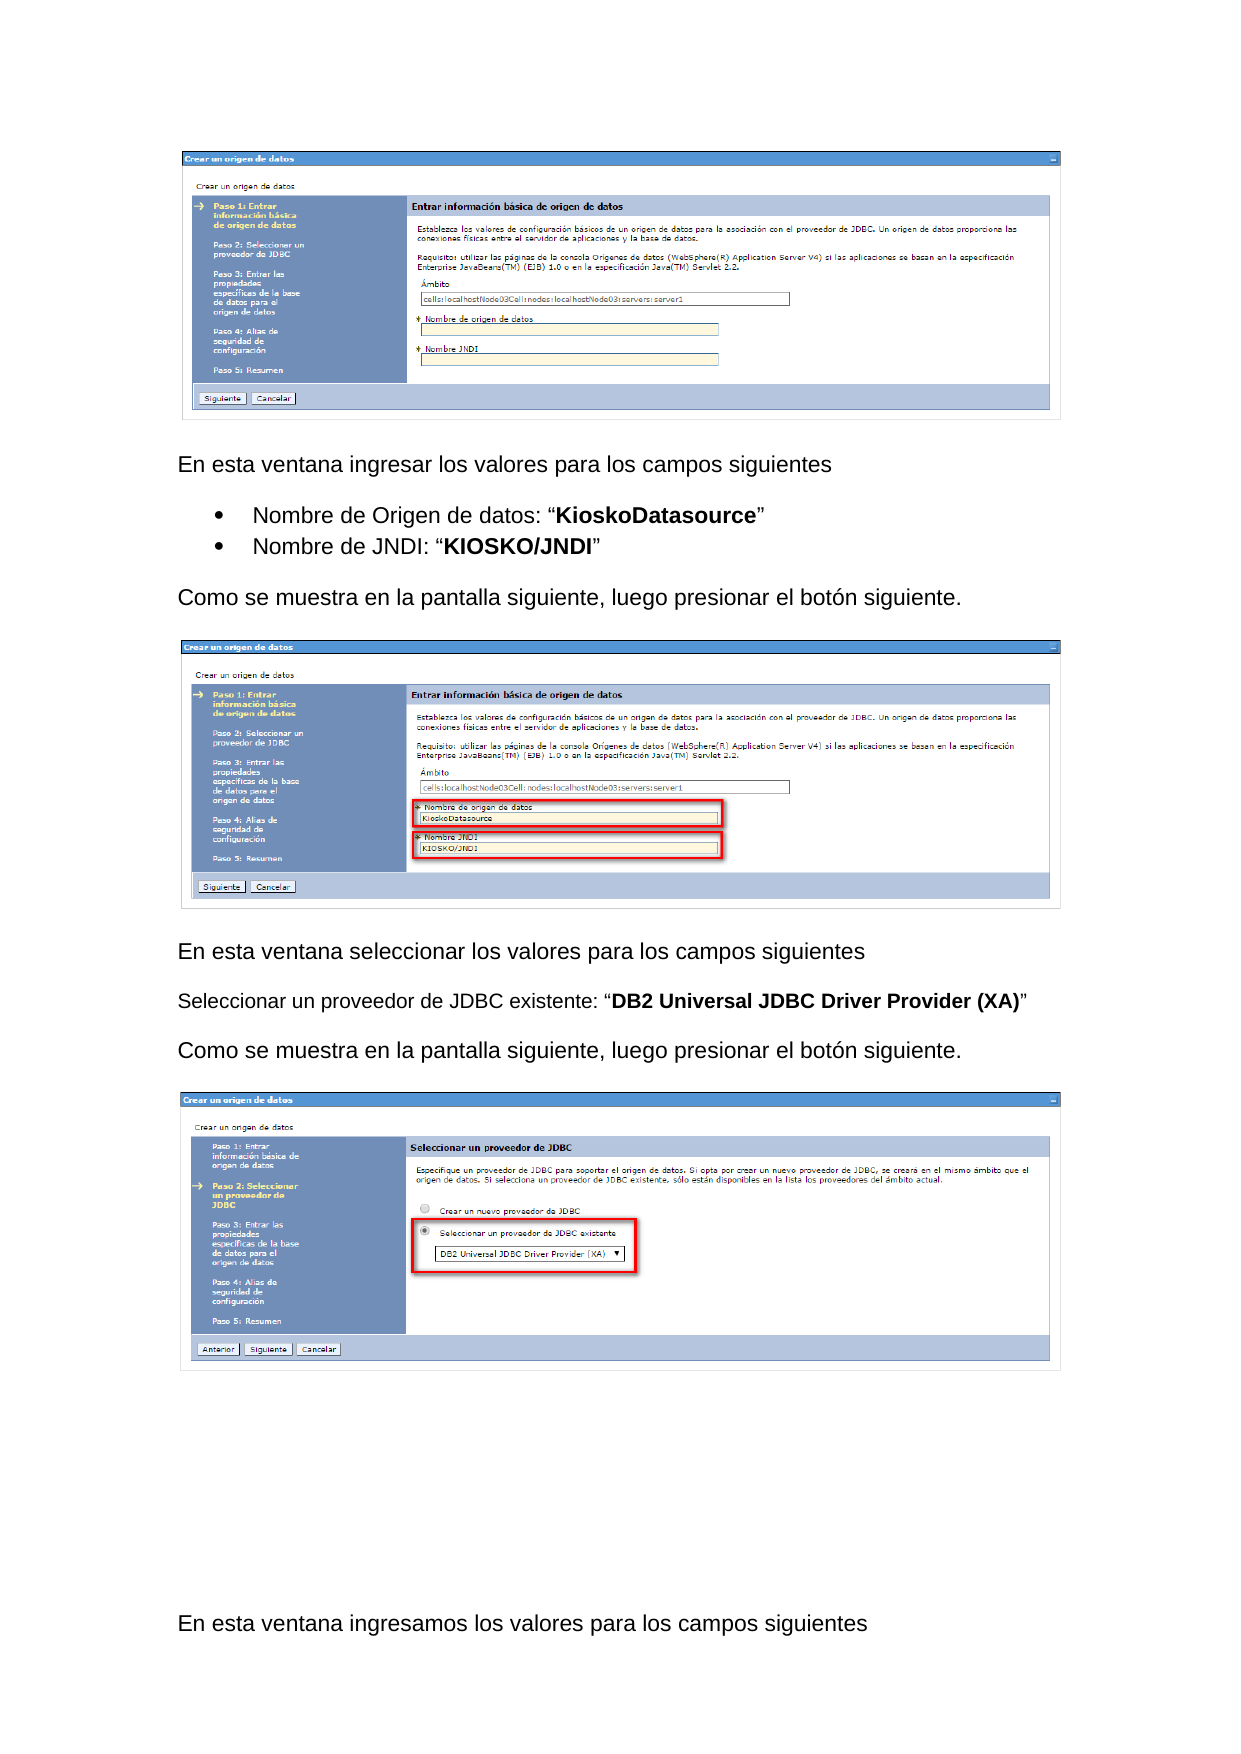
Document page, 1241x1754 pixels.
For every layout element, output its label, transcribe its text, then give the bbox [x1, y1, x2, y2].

picture [177, 147, 1063, 427]
text Como se muestra en la pantalla siguiente, luego presionar el botón siguiente. [177, 584, 1063, 610]
list Nombre de Origen de datos: “KioskoDatasource” [215, 502, 1063, 529]
text Seleccionar un proveedor de JDBC existente: “DB2 Universal JDBC Driver Provider (XA)” [177, 989, 1063, 1013]
list Nombre de JNDI: “KIOSKO/JNDI” [215, 533, 1063, 559]
picture [177, 1088, 1063, 1374]
picture [177, 634, 1063, 913]
text En esta ventana ingresamos los valores para los campos siguientes [177, 1610, 1063, 1637]
text En esta ventana seleccionar los valores para los campos siguientes [177, 938, 1063, 964]
text En esta ventana ingresar los valores para los campos siguientes [177, 451, 1063, 478]
text Como se muestra en la pantalla siguiente, luego presionar el botón siguiente. [177, 1037, 1063, 1064]
